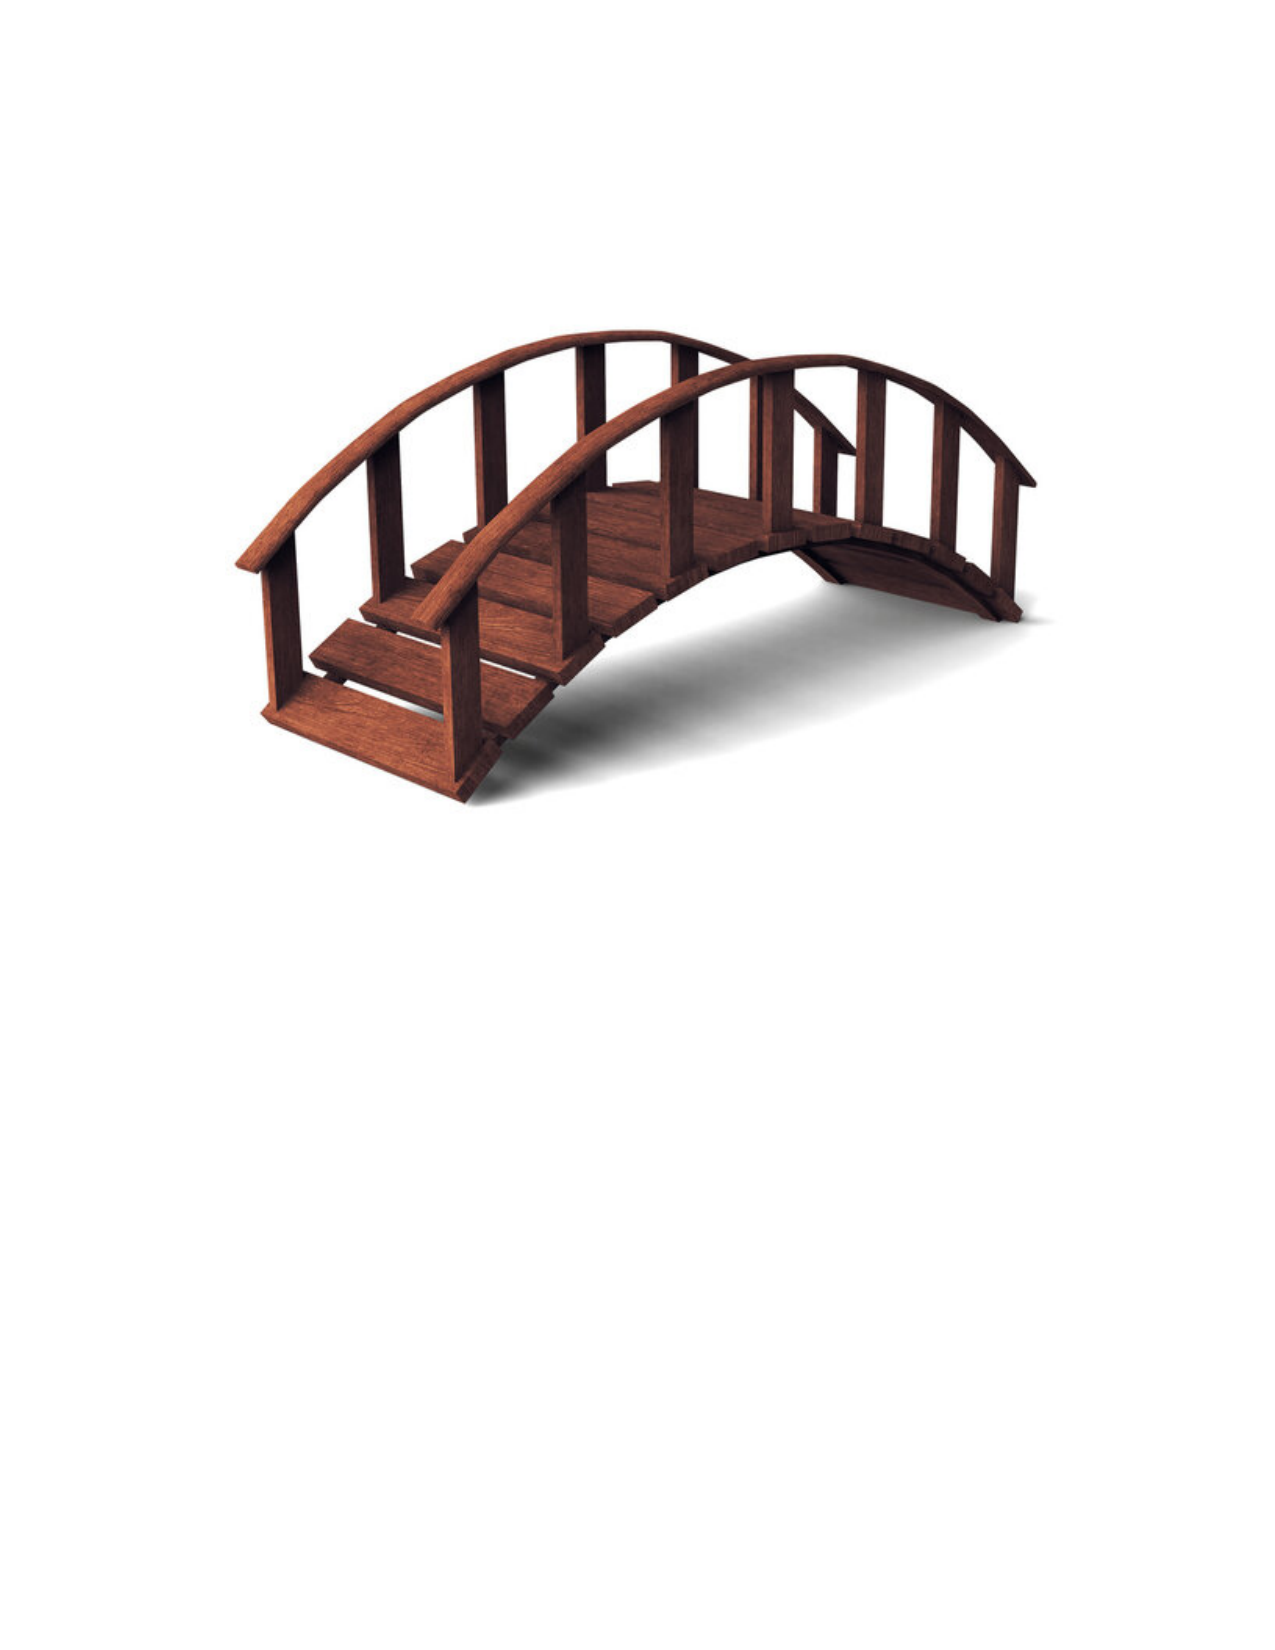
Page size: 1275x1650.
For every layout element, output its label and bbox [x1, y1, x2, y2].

picture [225, 301, 1069, 864]
